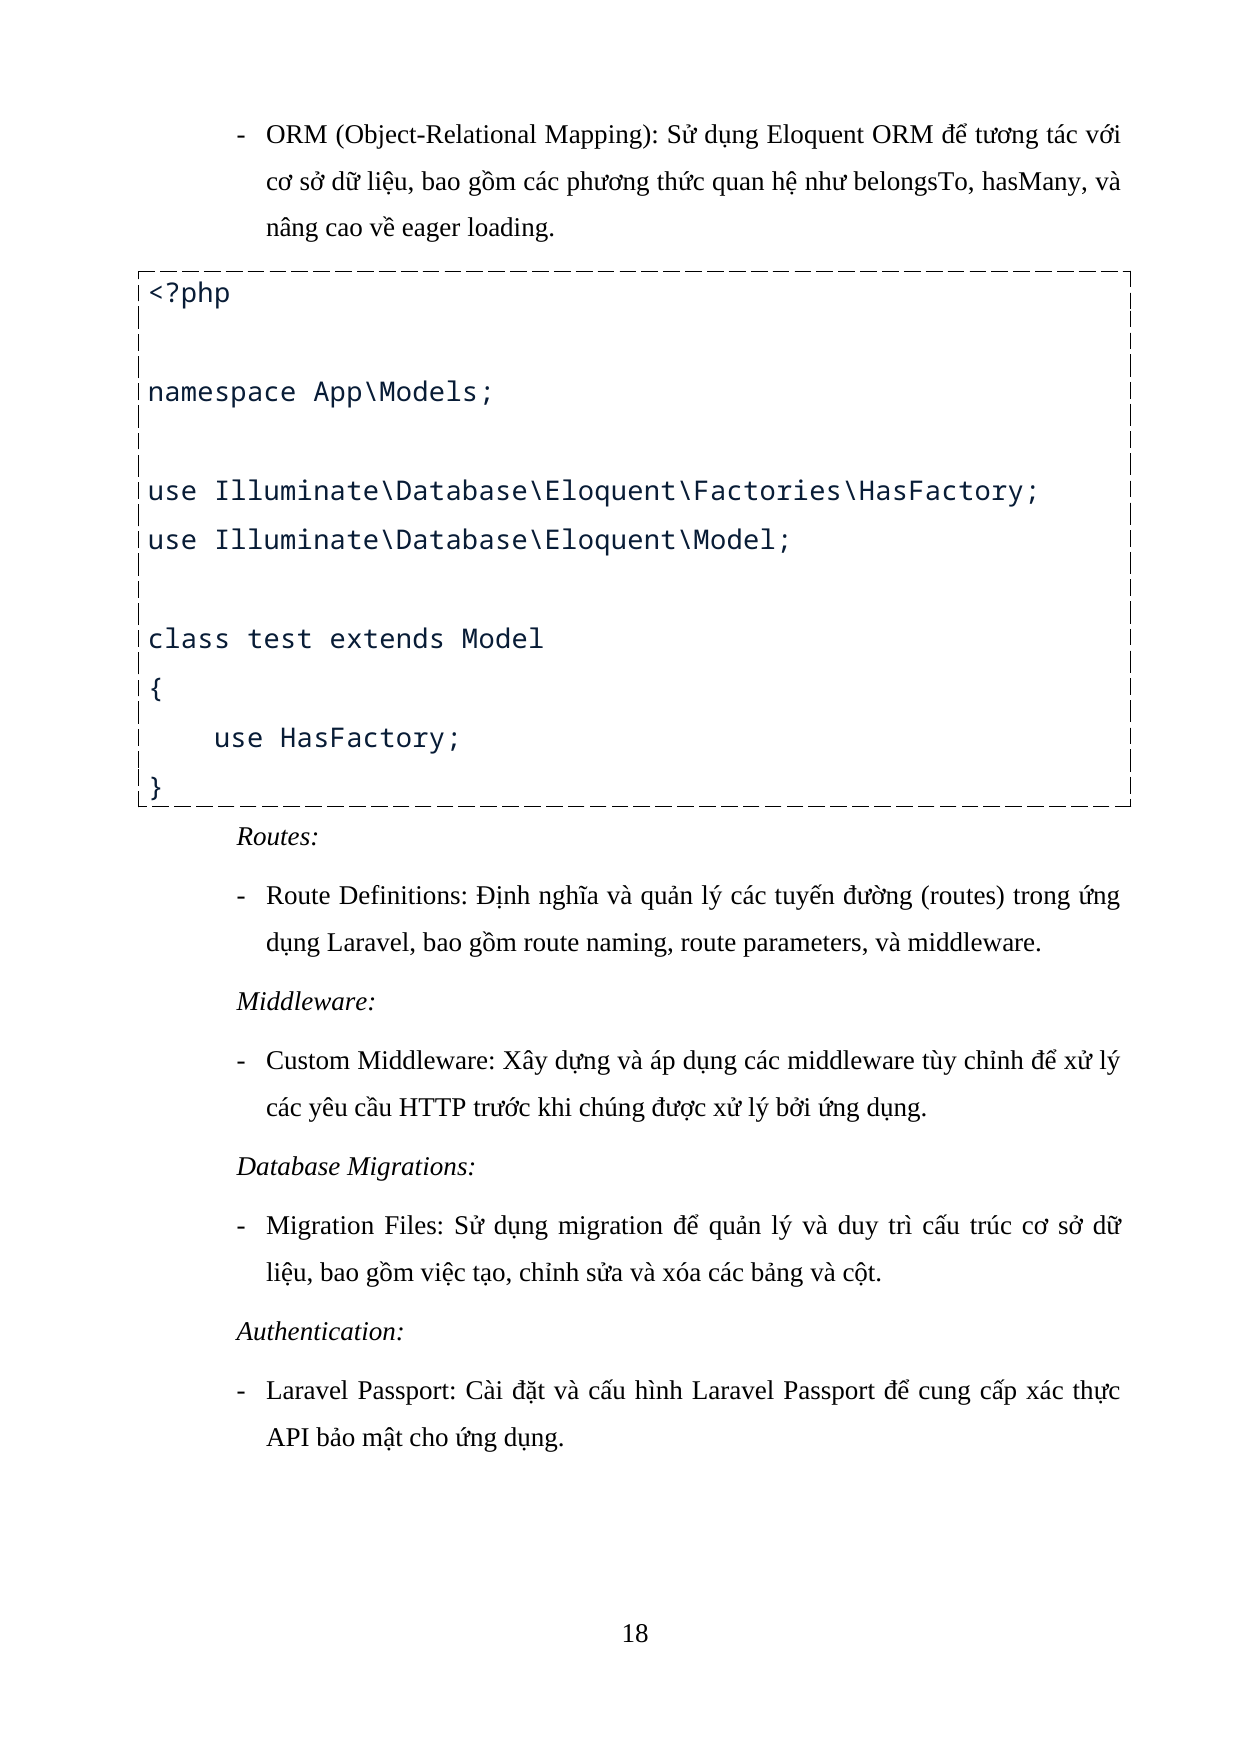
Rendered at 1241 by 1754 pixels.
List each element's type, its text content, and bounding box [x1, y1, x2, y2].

text use HasFactory; [138, 715, 1131, 755]
list Laravel Passport: Cài đặt và cấu hình Laravel Passport để cung cấp xác thực API bảo mật cho ứng dụng. [236, 1374, 1122, 1452]
text } [138, 764, 1131, 807]
text class test extends Model [138, 616, 1131, 656]
text Database Migrations: [161, 1150, 1122, 1181]
text <?php [138, 271, 1131, 311]
text { [138, 666, 1131, 706]
list Custom Middleware: Xây dựng và áp dụng các middleware tùy chỉnh để xử lý các yêu cầu HTTP trước khi chúng được xử lý bởi ứng dụng. [236, 1044, 1122, 1122]
text Middleware: [161, 985, 1122, 1016]
text use Illuminate\Database\Eloquent\Factories\HasFactory; [138, 468, 1131, 508]
text Routes: [161, 820, 1122, 851]
list Migration Files: Sử dụng migration để quản lý và duy trì cấu trúc cơ sở dữ liệu, bao gồm việc tạo, chỉnh sửa và xóa các bảng và cột. [236, 1209, 1122, 1287]
text use Illuminate\Database\Eloquent\Model; [138, 517, 1131, 557]
text Authentication: [161, 1315, 1122, 1346]
list ORM (Object-Relational Mapping): Sử dụng Eloquent ORM để tương tác với cơ sở dữ liệu, bao gồm các phương thức quan hệ như belongsTo, hasMany, và nâng cao về eager loading. [236, 118, 1122, 243]
list Route Definitions: Định nghĩa và quản lý các tuyến đường (routes) trong ứng dụng Laravel, bao gồm route naming, route parameters, và middleware. [236, 879, 1122, 957]
text namespace App\Models; [138, 369, 1131, 409]
